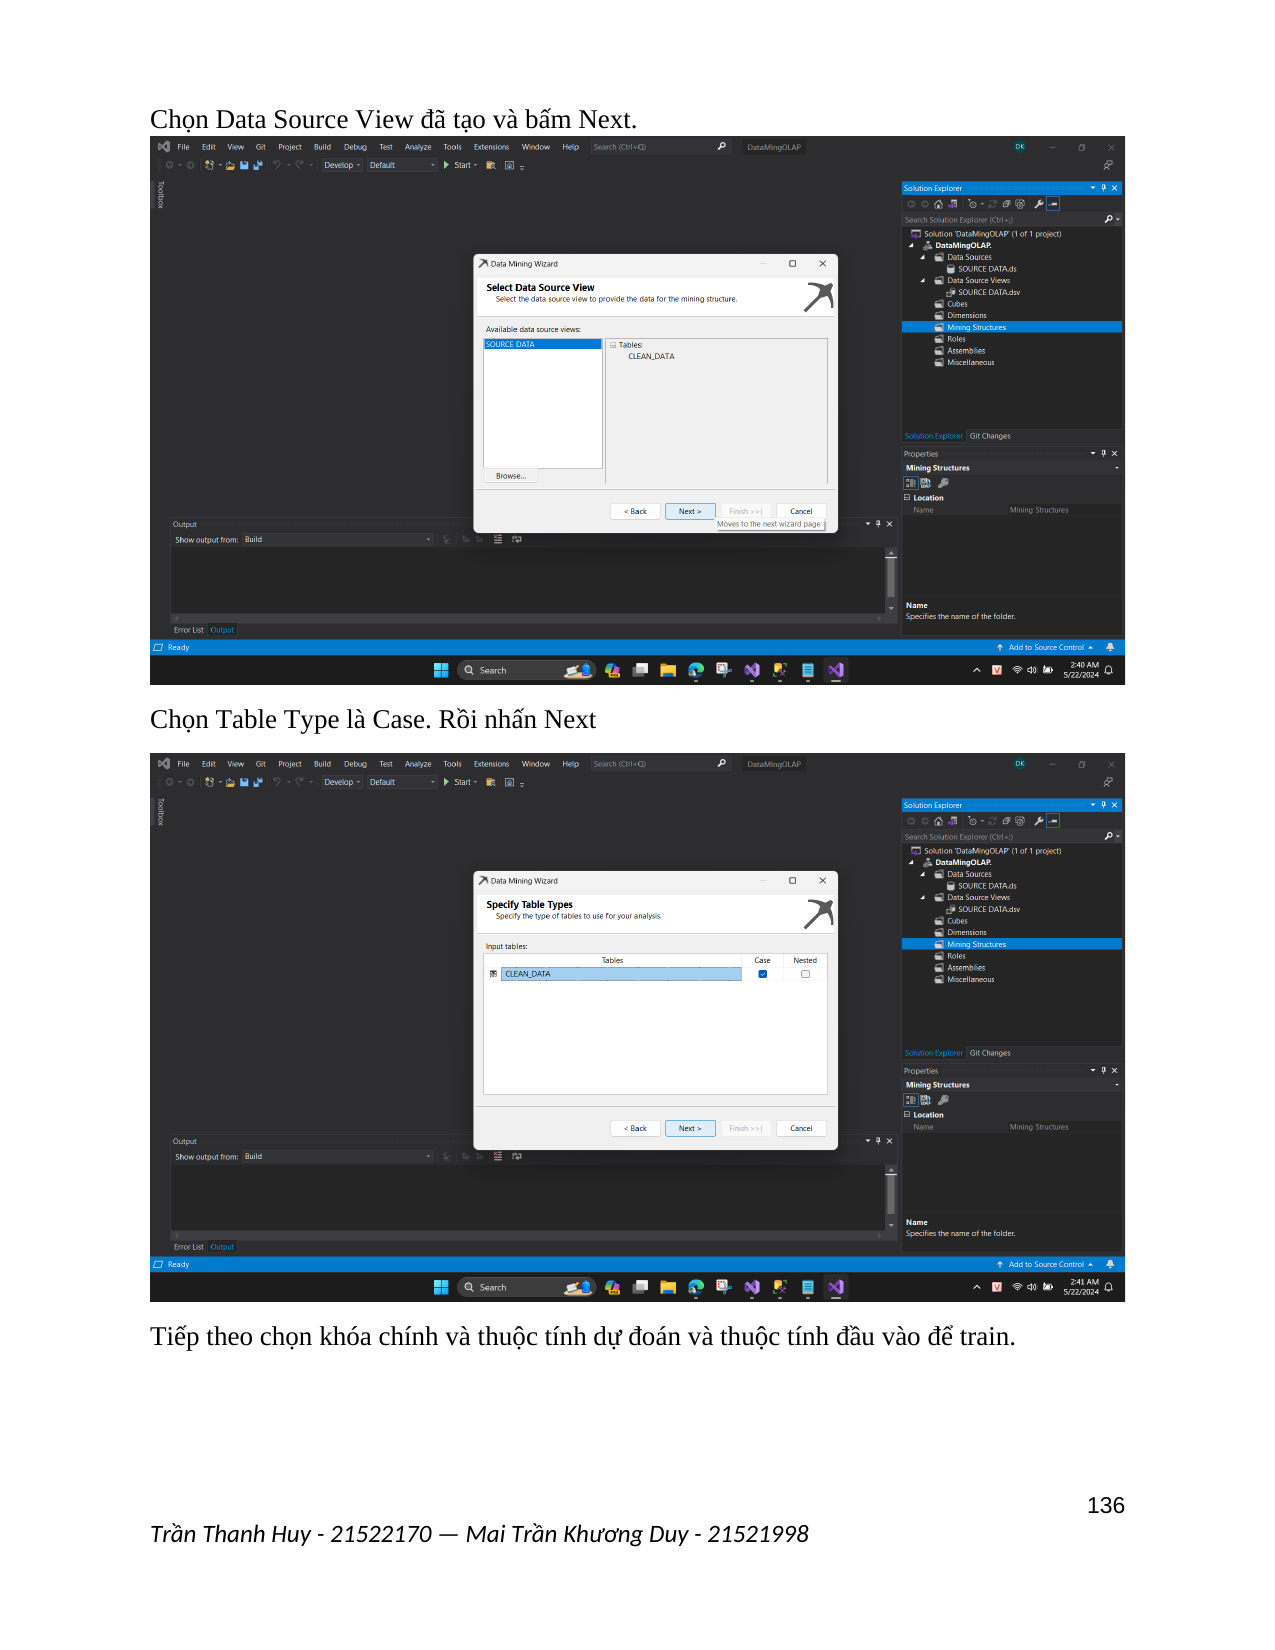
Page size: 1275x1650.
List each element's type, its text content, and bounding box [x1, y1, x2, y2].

picture [150, 136, 1125, 685]
text Tiếp theo chọn khóa chính và thuộc tính dự đoán và thuộc tính đầu vào để train. [150, 1320, 1125, 1351]
text Chọn Data Source View đã tạo và bấm Next. [150, 103, 1125, 136]
picture [150, 753, 1125, 1302]
text Chọn Table Type là Case. Rồi nhấn Next [150, 703, 1125, 734]
